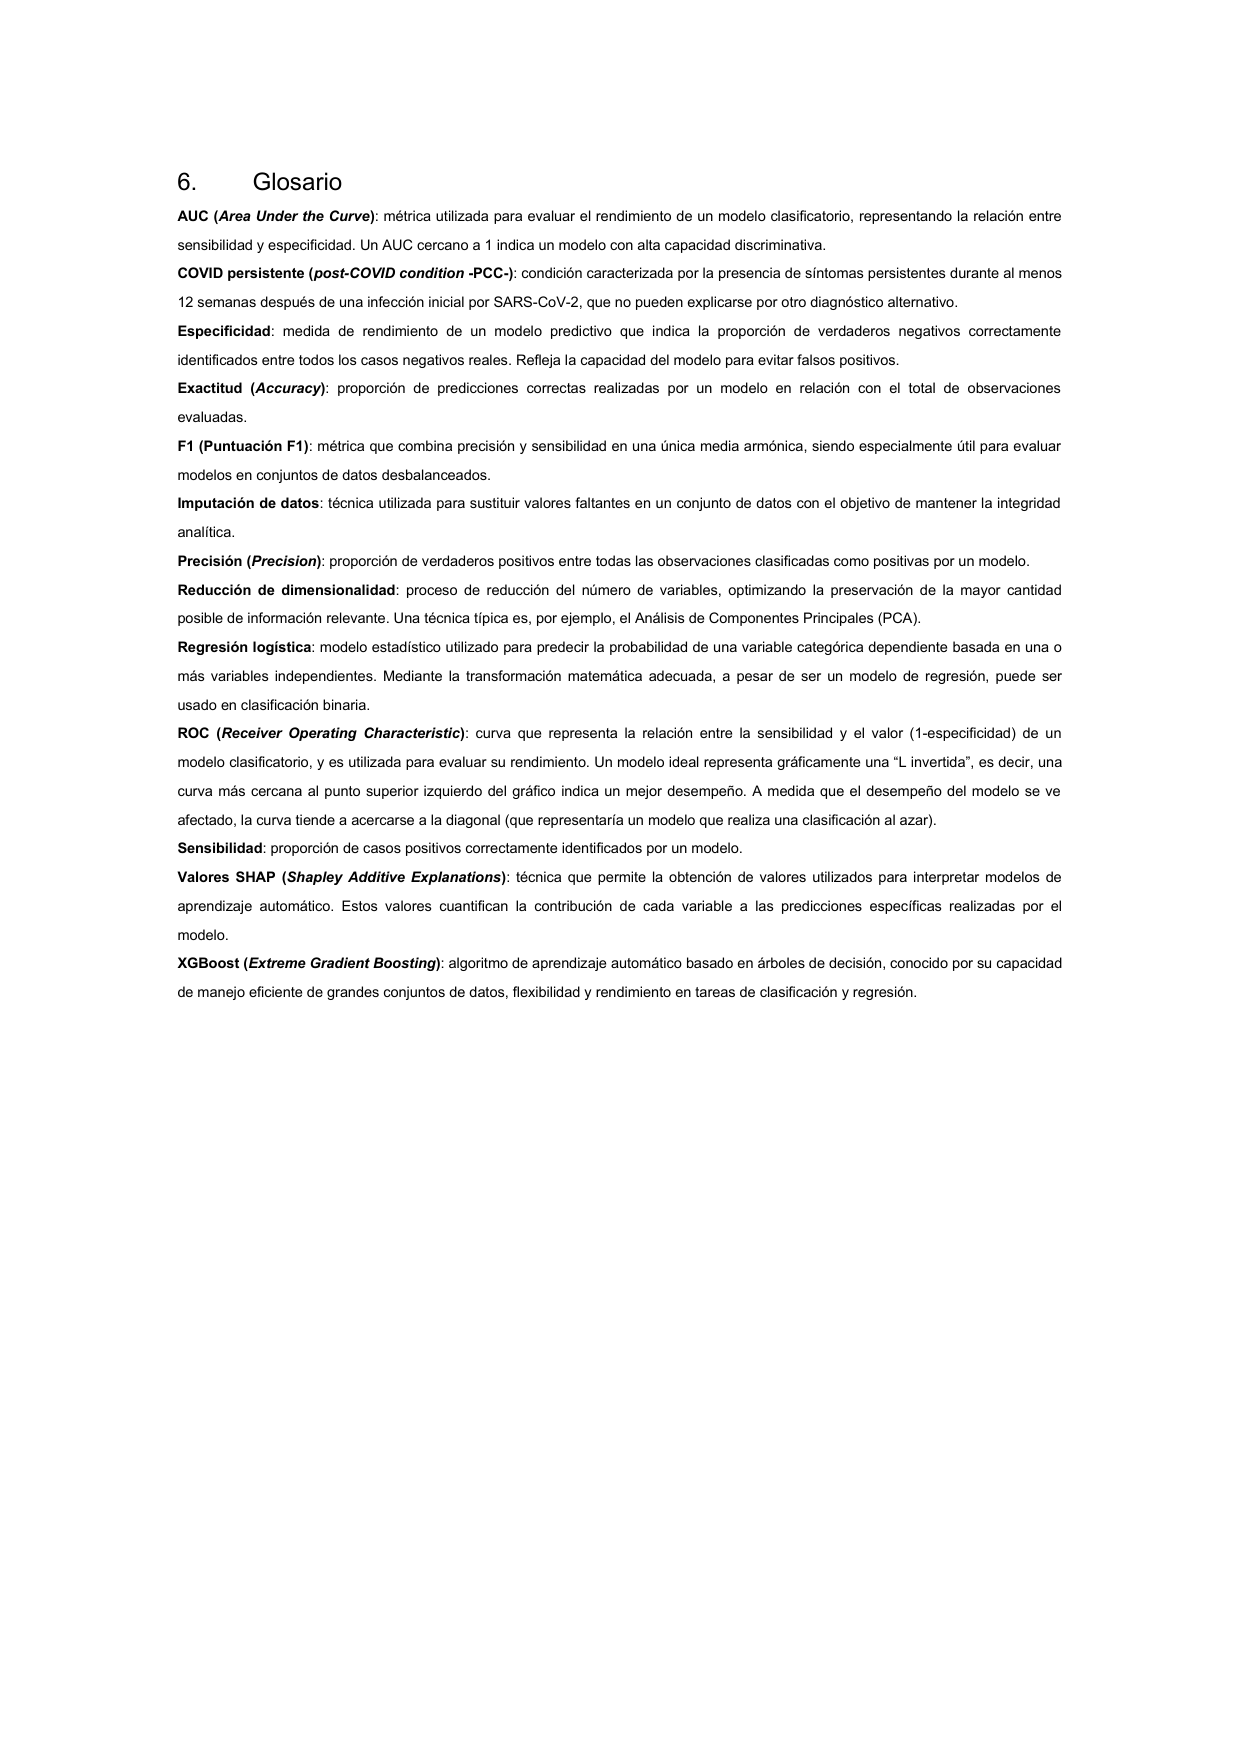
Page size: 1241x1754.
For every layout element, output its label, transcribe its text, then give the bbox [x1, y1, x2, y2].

text Precisión (Precision): proporción de verdaderos positivos entre todas las observaciones clasificadas como positivas por un modelo. [177, 541, 1063, 569]
text Sensibilidad: proporción de casos positivos correctamente identificados por un modelo. [177, 828, 1063, 857]
text Valores SHAP (Shapley Additive Explanations): técnica que permite la obtención de valores utilizados para interpretar modelos de aprendizaje automático. Estos valores cuantifican la contribución de cada variable a las predicciones específicas realizadas por el modelo. [177, 857, 1063, 943]
text Especificidad: medida de rendimiento de un modelo predictivo que indica la proporción de verdaderos negativos correctamente identificados entre todos los casos negativos reales. Refleja la capacidad del modelo para evitar falsos positivos. [177, 311, 1063, 368]
text COVID persistente (post-COVID condition -PCC-): condición caracterizada por la presencia de síntomas persistentes durante al menos 12 semanas después de una infección inicial por SARS-CoV-2, que no pueden explicarse por otro diagnóstico alternativo. [177, 253, 1063, 311]
subtitle Glosario [177, 148, 1063, 196]
text XGBoost (Extreme Gradient Boosting): algoritmo de aprendizaje automático basado en árboles de decisión, conocido por su capacidad de manejo eficiente de grandes conjuntos de datos, flexibilidad y rendimiento en tareas de clasificación y regresión. [177, 943, 1063, 1001]
text Reducción de dimensionalidad: proceso de reducción del número de variables, optimizando la preservación de la mayor cantidad posible de información relevante. Una técnica típica es, por ejemplo, el Análisis de Componentes Principales (PCA). [177, 569, 1063, 627]
text Exactitud (Accuracy): proporción de predicciones correctas realizadas por un modelo en relación con el total de observaciones evaluadas. [177, 368, 1063, 426]
text ROC (Receiver Operating Characteristic): curva que representa la relación entre la sensibilidad y el valor (1-especificidad) de un modelo clasificatorio, y es utilizada para evaluar su rendimiento. Un modelo ideal representa gráficamente una “L invertida”, es decir, una curva más cercana al punto superior izquierdo del gráfico indica un mejor desempeño. A medida que el desempeño del modelo se ve afectado, la curva tiende a acercarse a la diagonal (que representaría un modelo que realiza una clasificación al azar). [177, 713, 1063, 828]
text Regresión logística: modelo estadístico utilizado para predecir la probabilidad de una variable categórica dependiente basada en una o más variables independientes. Mediante la transformación matemática adecuada, a pesar de ser un modelo de regresión, puede ser usado en clasificación binaria. [177, 627, 1063, 713]
text F1 (Puntuación F1): métrica que combina precisión y sensibilidad en una única media armónica, siendo especialmente útil para evaluar modelos en conjuntos de datos desbalanceados. [177, 426, 1063, 483]
text Imputación de datos: técnica utilizada para sustituir valores faltantes en un conjunto de datos con el objetivo de mantener la integridad analítica. [177, 483, 1063, 541]
text AUC (Area Under the Curve): métrica utilizada para evaluar el rendimiento de un modelo clasificatorio, representando la relación entre sensibilidad y especificidad. Un AUC cercano a 1 indica un modelo con alta capacidad discriminativa. [177, 196, 1063, 253]
